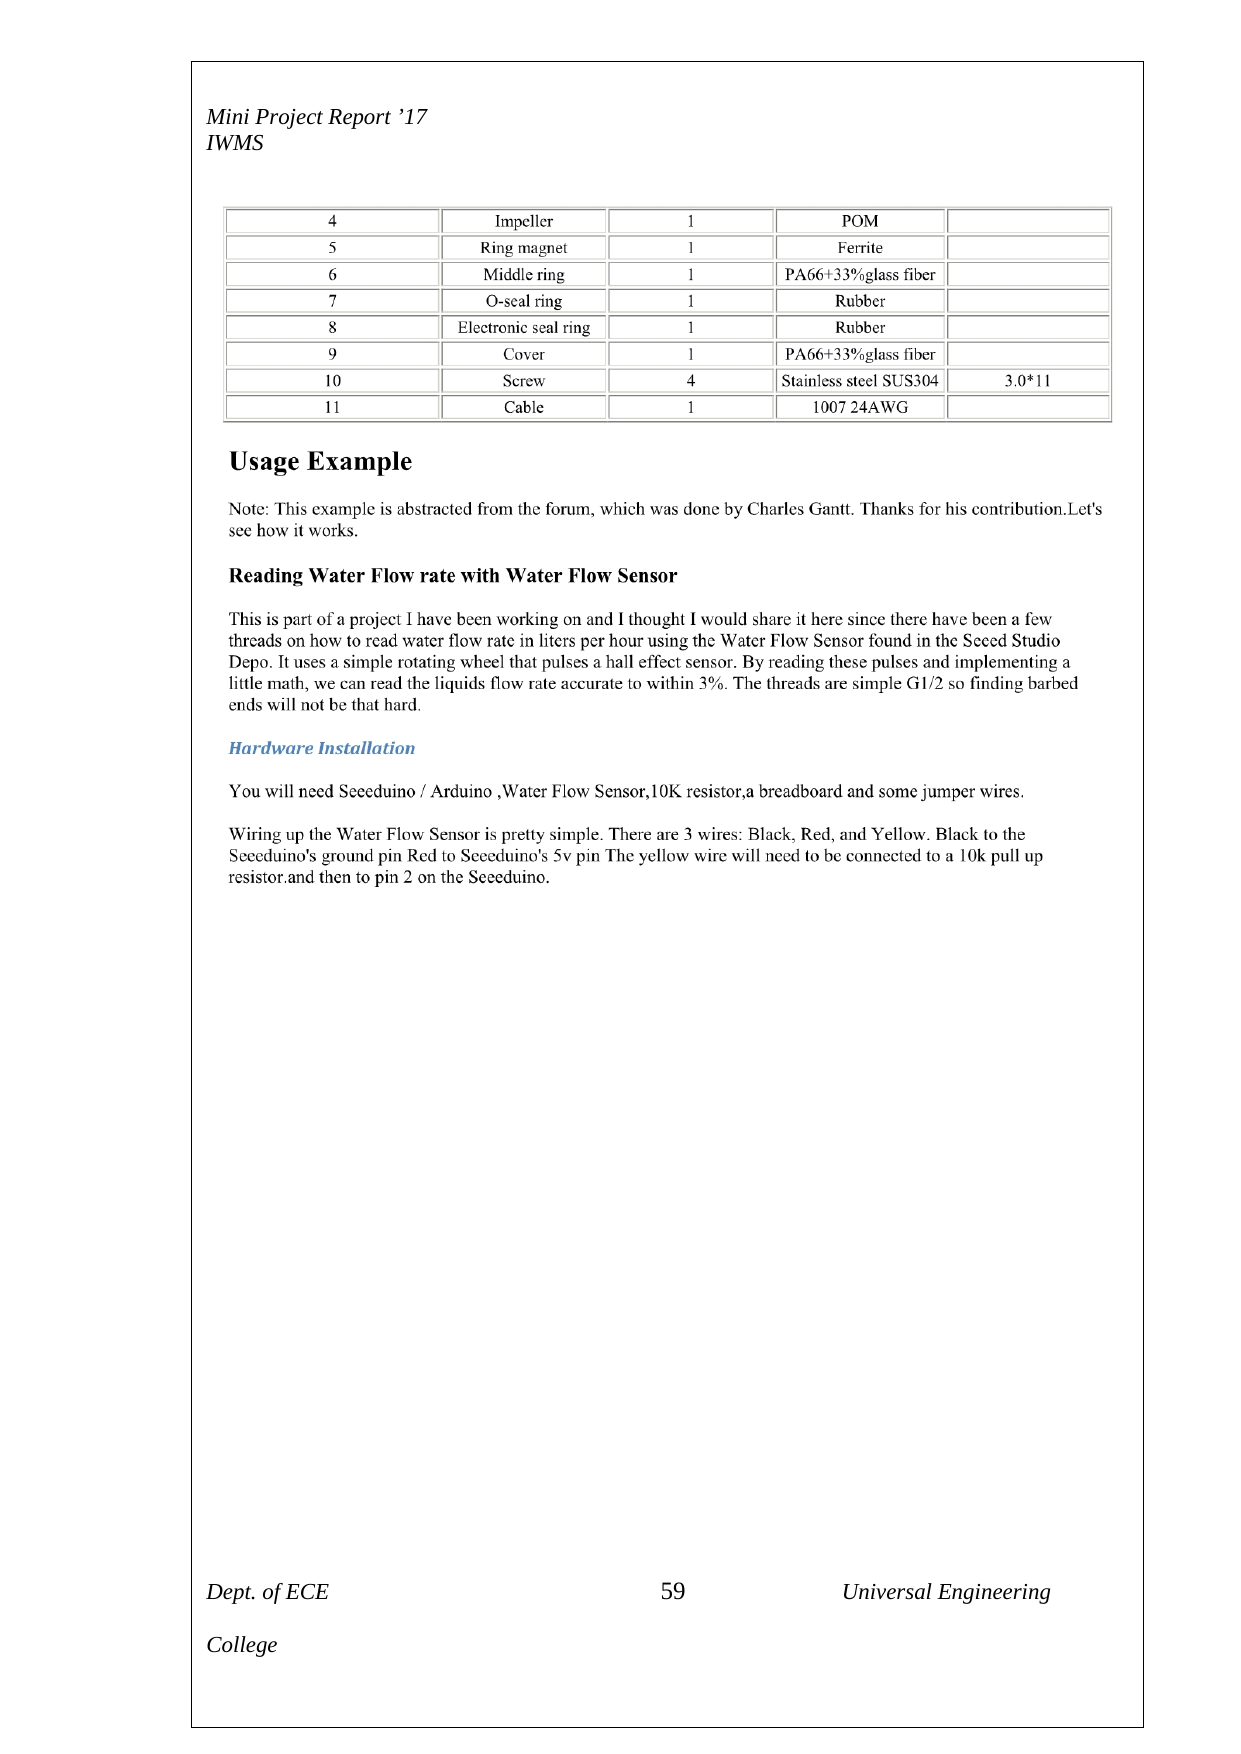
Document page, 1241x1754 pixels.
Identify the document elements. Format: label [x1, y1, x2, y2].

picture [206, 184, 1129, 1488]
